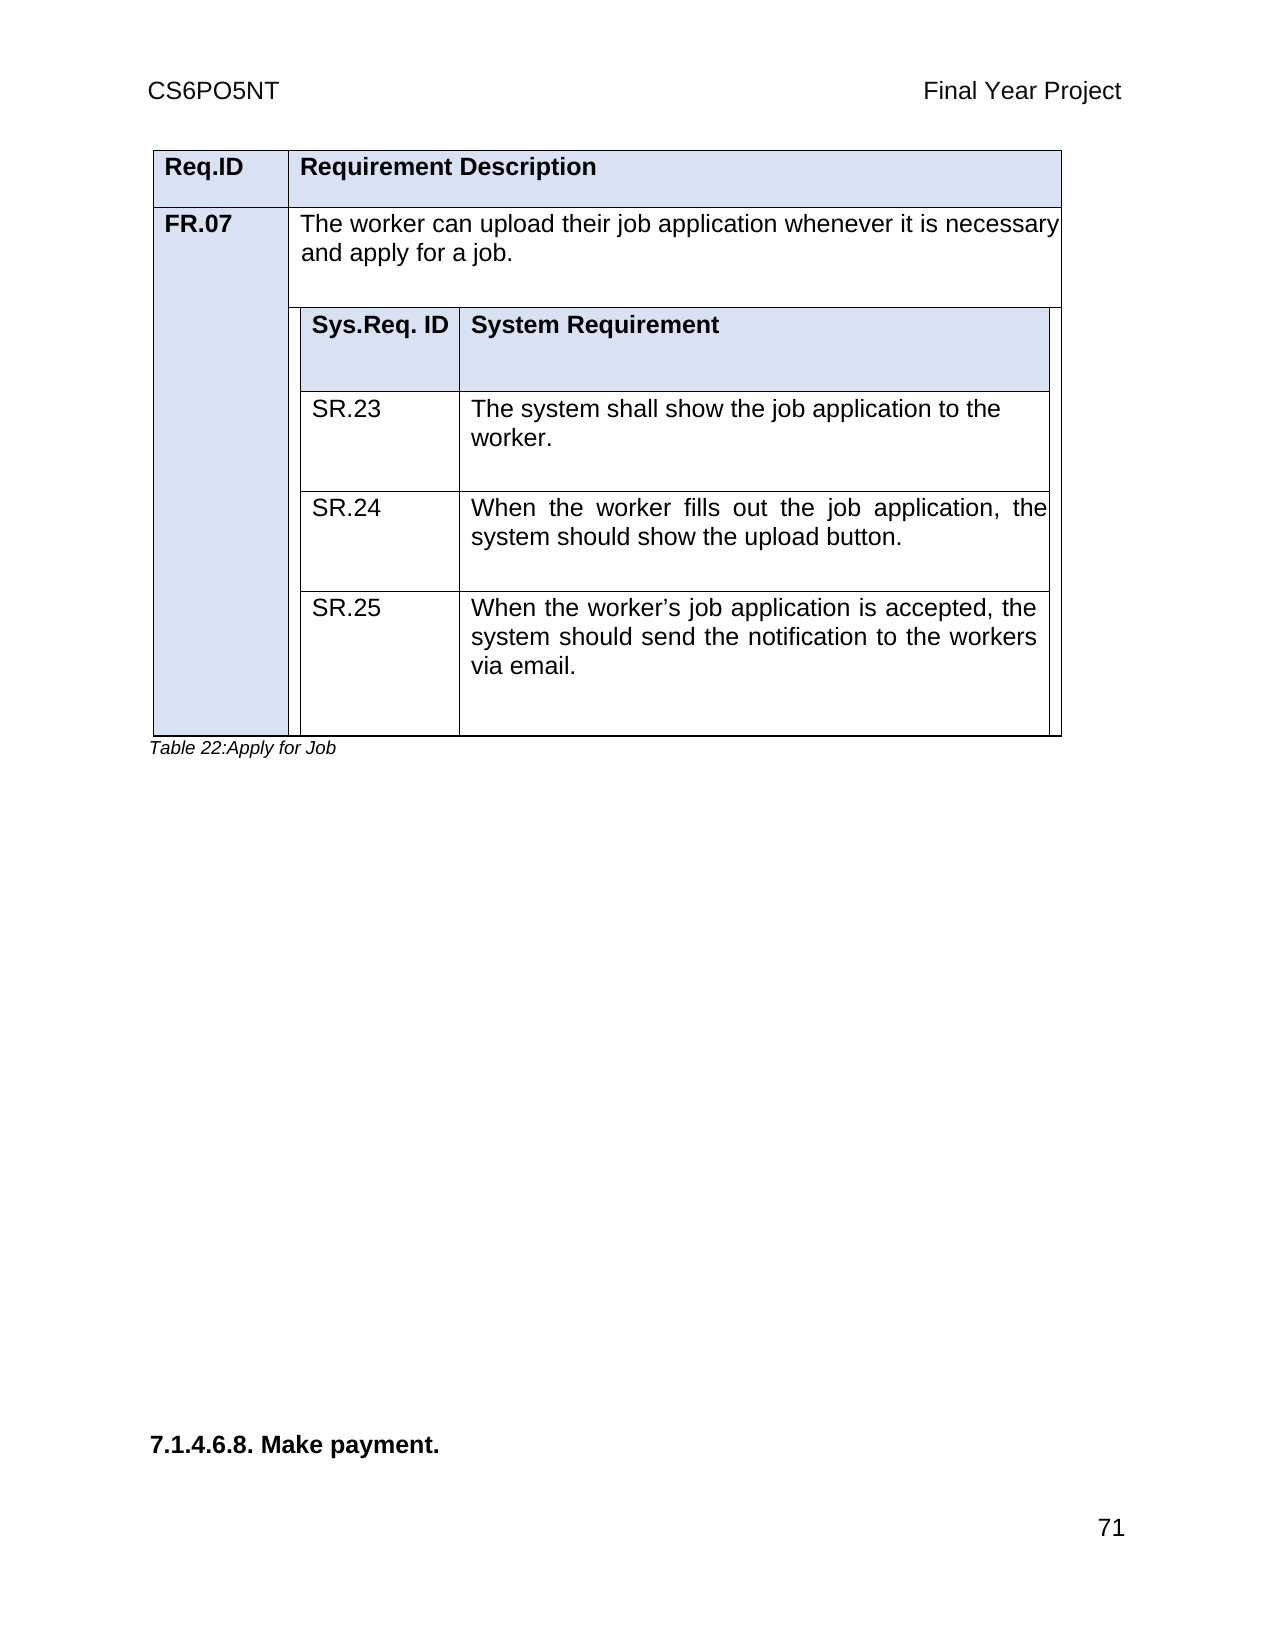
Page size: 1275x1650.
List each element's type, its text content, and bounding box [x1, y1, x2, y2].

table_cell The system shall show the job application to the worker. [460, 392, 1049, 491]
table_cell When the worker’s job application is accepted, the system should send the notification to the workers via email. [460, 592, 1049, 735]
table_cell Sys.Req. ID [301, 308, 459, 391]
text Table 22:Apply for Job [148, 737, 1208, 758]
table_cell SR.23 [301, 392, 459, 491]
table_cell FR.07 [154, 208, 288, 735]
table_cell SR.25 [301, 592, 459, 735]
table_cell [1050, 308, 1061, 735]
table_cell System Requirement [460, 308, 1049, 391]
table_cell The worker can upload their job application whenever it is necessary and apply for a job. [289, 208, 1061, 307]
text 7.1.4.6.8. Make payment. [149, 1430, 1208, 1458]
table_cell [289, 308, 300, 735]
table_header Req.ID [154, 151, 288, 207]
table_cell SR.24 [301, 492, 459, 591]
table_cell When the worker fills out the job application, the system should show the upload button. [460, 492, 1049, 591]
table_header Requirement Description [289, 151, 1061, 207]
